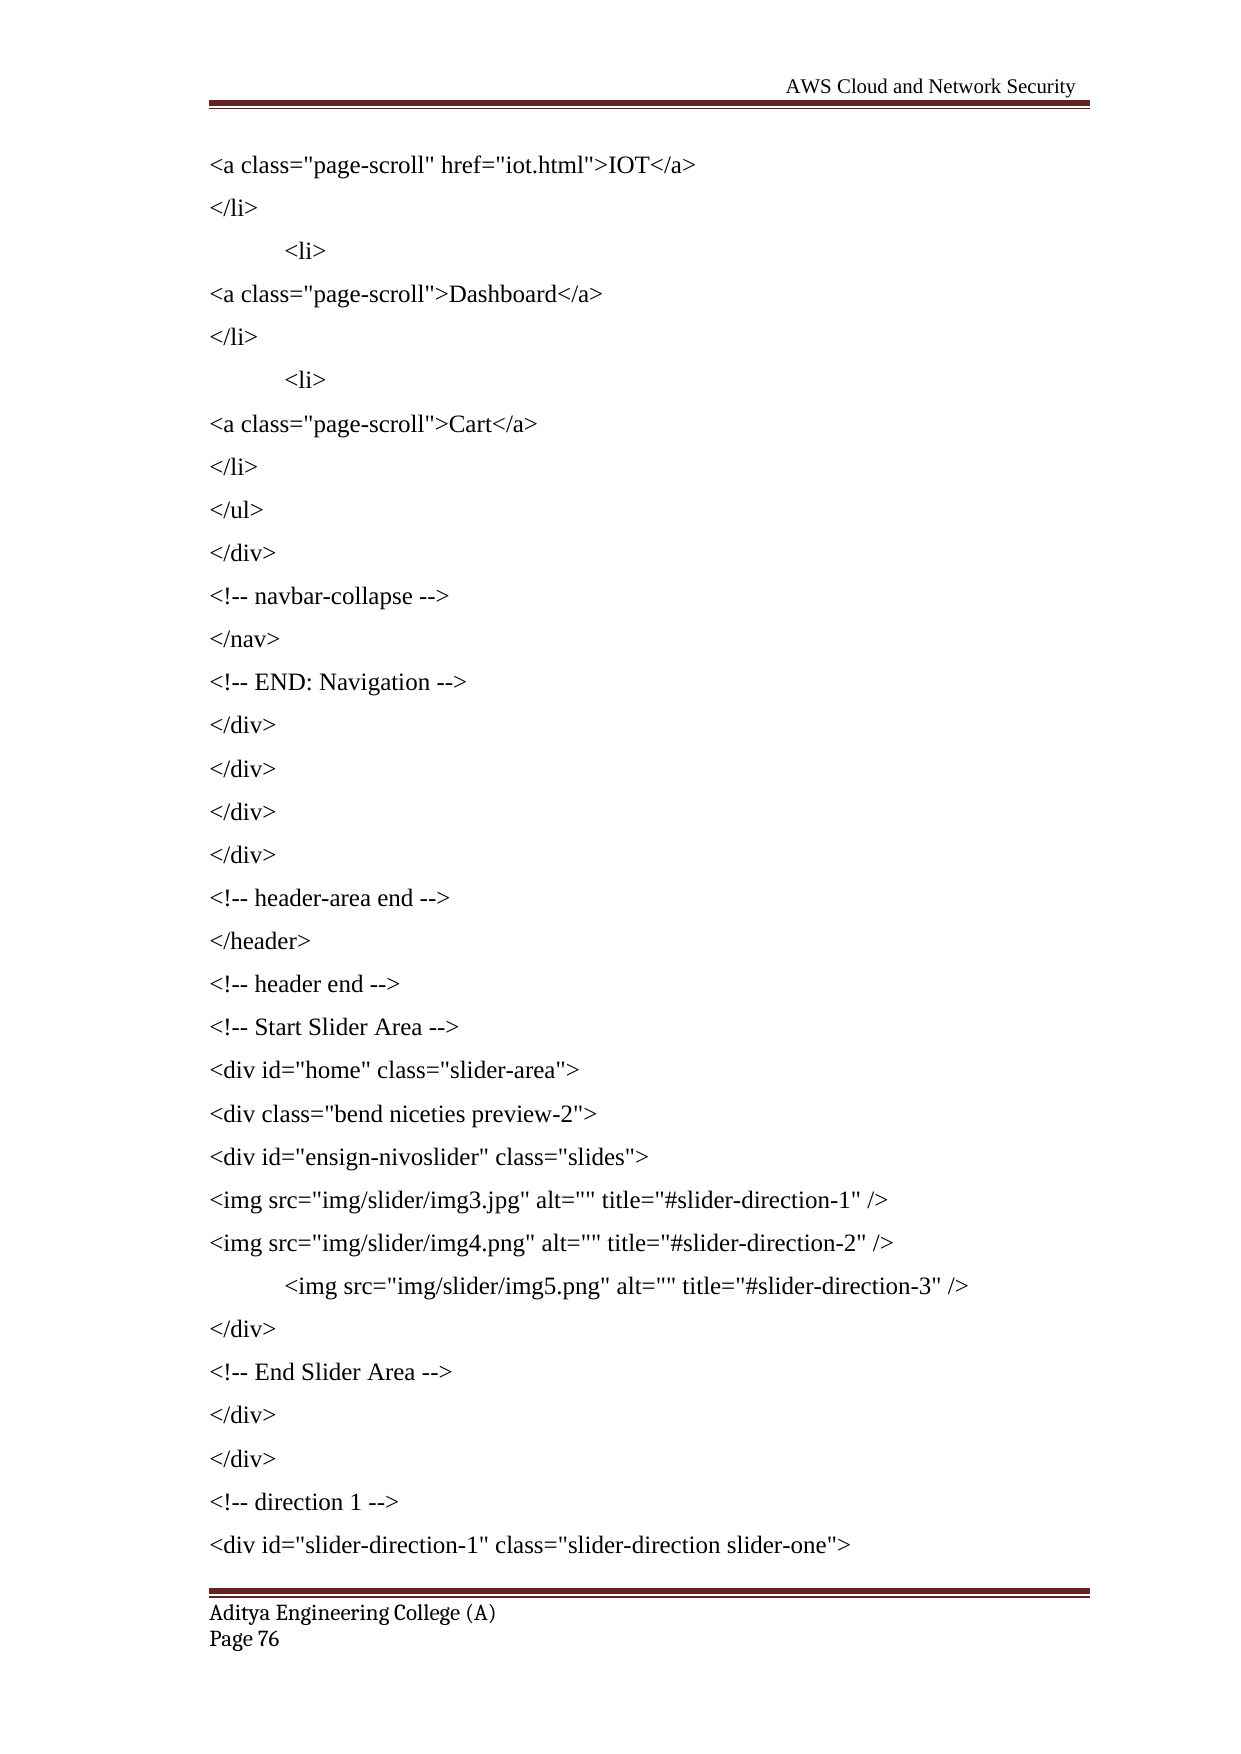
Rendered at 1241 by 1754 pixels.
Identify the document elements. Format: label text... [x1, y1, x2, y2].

text <li> [209, 366, 1090, 394]
text <!-- END: Navigation --> [209, 667, 1090, 696]
text </li> [209, 193, 1090, 222]
text </div> [209, 538, 1090, 567]
text </li> [209, 452, 1090, 481]
text </div> [209, 1401, 1090, 1429]
text <img src="img/slider/img4.png" alt="" title="#slider-direction-2" /> [209, 1228, 1090, 1257]
text </div> [209, 840, 1090, 869]
text <!-- navbar-collapse --> [209, 581, 1090, 610]
text <!-- direction 1 --> [209, 1487, 1090, 1516]
text </nav> [209, 624, 1090, 653]
text <!-- header-area end --> [209, 883, 1090, 912]
text <div id="ensign-nivoslider" class="slides"> [209, 1142, 1090, 1171]
text <a class="page-scroll" href="iot.html">IOT</a> [209, 150, 1090, 179]
text </ul> [209, 495, 1090, 524]
text </div> [209, 797, 1090, 826]
text <a class="page-scroll">Dashboard</a> [209, 279, 1090, 308]
text </div> [209, 711, 1090, 739]
text </div> [209, 1314, 1090, 1343]
text <div class="bend niceties preview-2"> [209, 1099, 1090, 1127]
text <div id="slider-direction-1" class="slider-direction slider-one"> [209, 1530, 1090, 1559]
text <li> [209, 236, 1090, 265]
text <a class="page-scroll">Cart</a> [209, 409, 1090, 437]
text <!-- Start Slider Area --> [209, 1012, 1090, 1041]
text </li> [209, 322, 1090, 351]
text </header> [209, 926, 1090, 955]
text <!-- header end --> [209, 969, 1090, 998]
text <img src="img/slider/img5.png" alt="" title="#slider-direction-3" /> [209, 1271, 1090, 1300]
text <img src="img/slider/img3.jpg" alt="" title="#slider-direction-1" /> [209, 1185, 1090, 1214]
text </div> [209, 754, 1090, 782]
text </div> [209, 1444, 1090, 1472]
text <!-- End Slider Area --> [209, 1357, 1090, 1386]
text <div id="home" class="slider-area"> [209, 1056, 1090, 1084]
